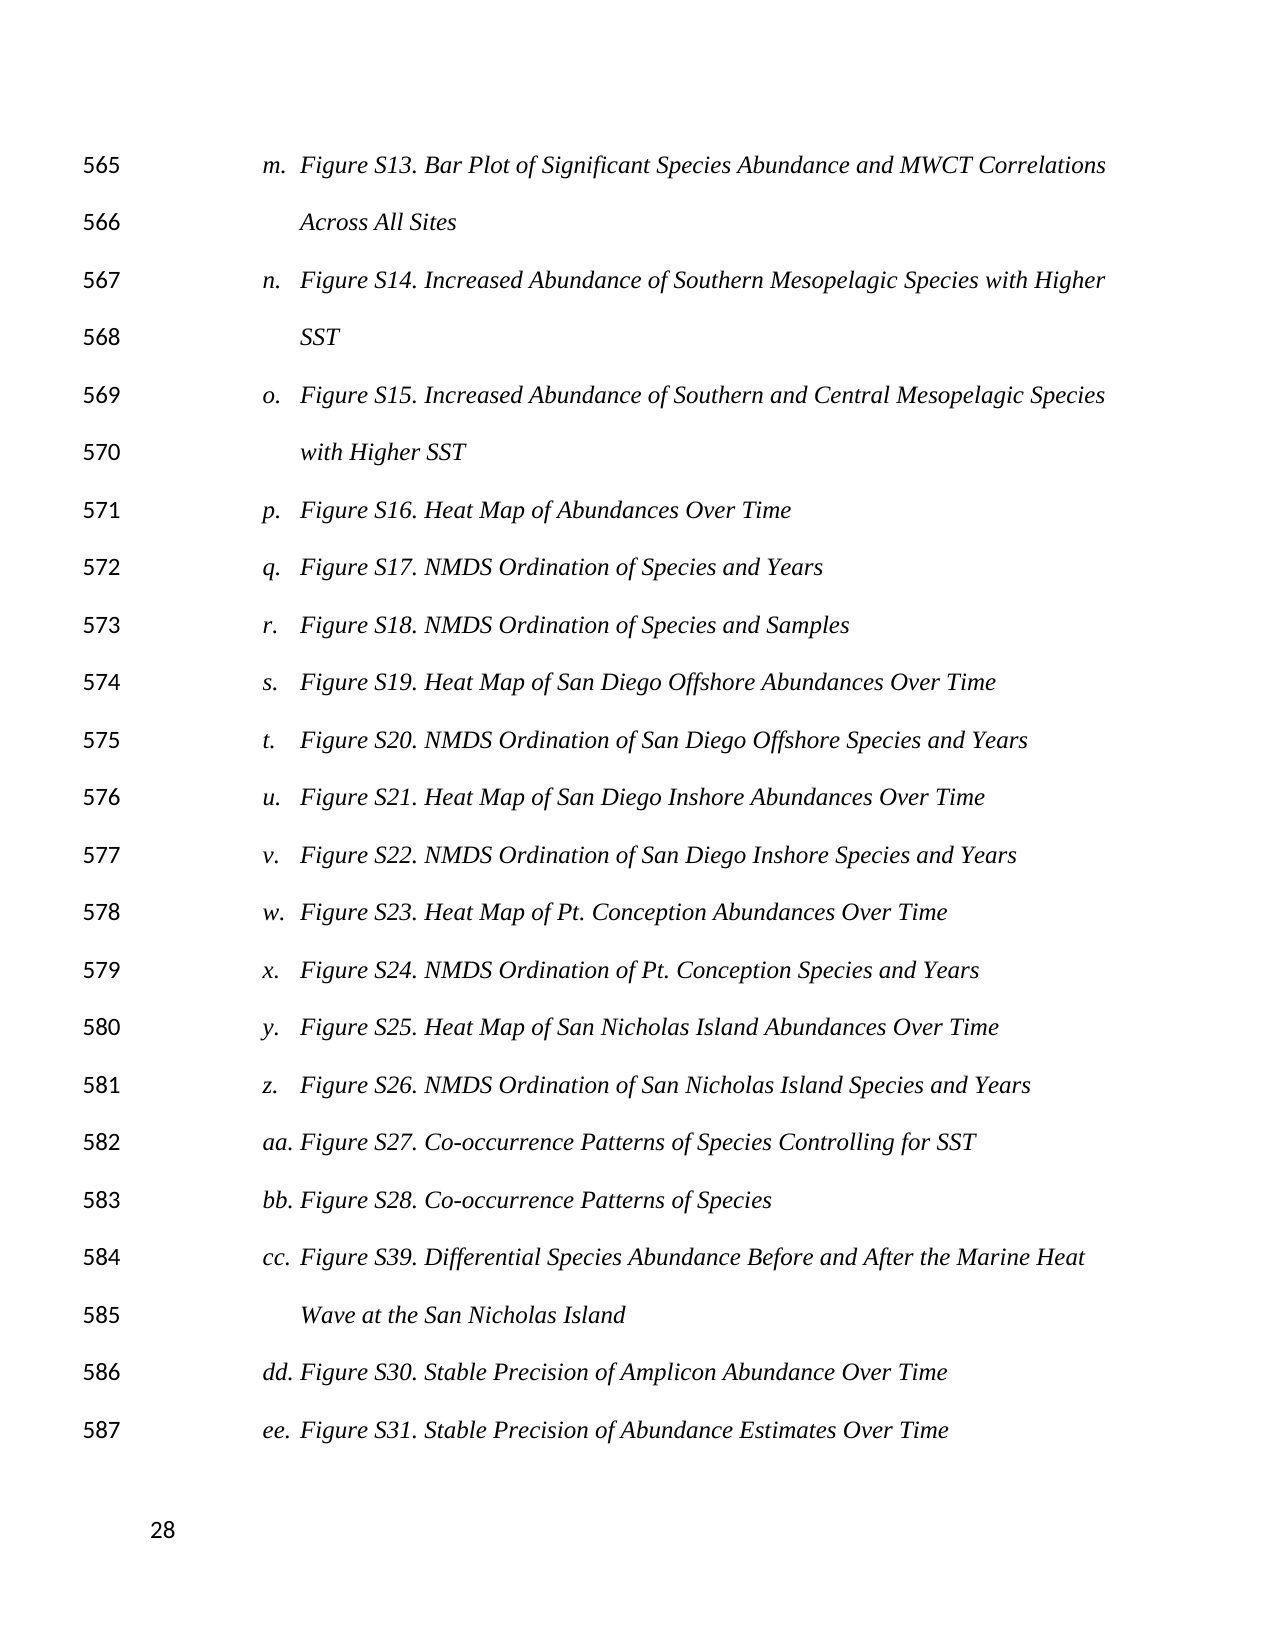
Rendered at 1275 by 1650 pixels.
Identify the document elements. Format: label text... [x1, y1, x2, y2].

list Figure S27. Co-occurrence Patterns of Species Controlling for SST [262, 1127, 1125, 1156]
list Figure S16. Heat Map of Abundances Over Time [262, 495, 1125, 524]
list Figure S19. Heat Map of San Diego Offshore Abundances Over Time [262, 667, 1125, 696]
list Figure S39. Differential Species Abundance Before and After the Marine Heat Wave at the San Nicholas Island [262, 1242, 1125, 1329]
list Figure S25. Heat Map of San Nicholas Island Abundances Over Time [262, 1012, 1125, 1041]
list Figure S23. Heat Map of Pt. Conception Abundances Over Time [262, 897, 1125, 926]
list Figure S20. NMDS Ordination of San Diego Offshore Species and Years [262, 725, 1125, 754]
list Figure S18. NMDS Ordination of Species and Samples [262, 610, 1125, 639]
list Figure S14. Increased Abundance of Southern Mesopelagic Species with Higher SST [262, 265, 1125, 351]
list Figure S28. Co-occurrence Patterns of Species [262, 1185, 1125, 1214]
list Figure S15. Increased Abundance of Southern and Central Mesopelagic Species with Higher SST [262, 380, 1125, 466]
list Figure S26. NMDS Ordination of San Nicholas Island Species and Years [262, 1070, 1125, 1099]
list Figure S22. NMDS Ordination of San Diego Inshore Species and Years [262, 840, 1125, 869]
list Figure S17. NMDS Ordination of Species and Years [262, 552, 1125, 581]
list Figure S31. Stable Precision of Abundance Estimates Over Time [262, 1415, 1125, 1444]
list Figure S21. Heat Map of San Diego Inshore Abundances Over Time [262, 782, 1125, 811]
list Figure S30. Stable Precision of Amplicon Abundance Over Time [262, 1357, 1125, 1386]
list Figure S13. Bar Plot of Significant Species Abundance and MWCT Correlations Across All Sites [262, 150, 1125, 236]
list Figure S24. NMDS Ordination of Pt. Conception Species and Years [262, 955, 1125, 984]
